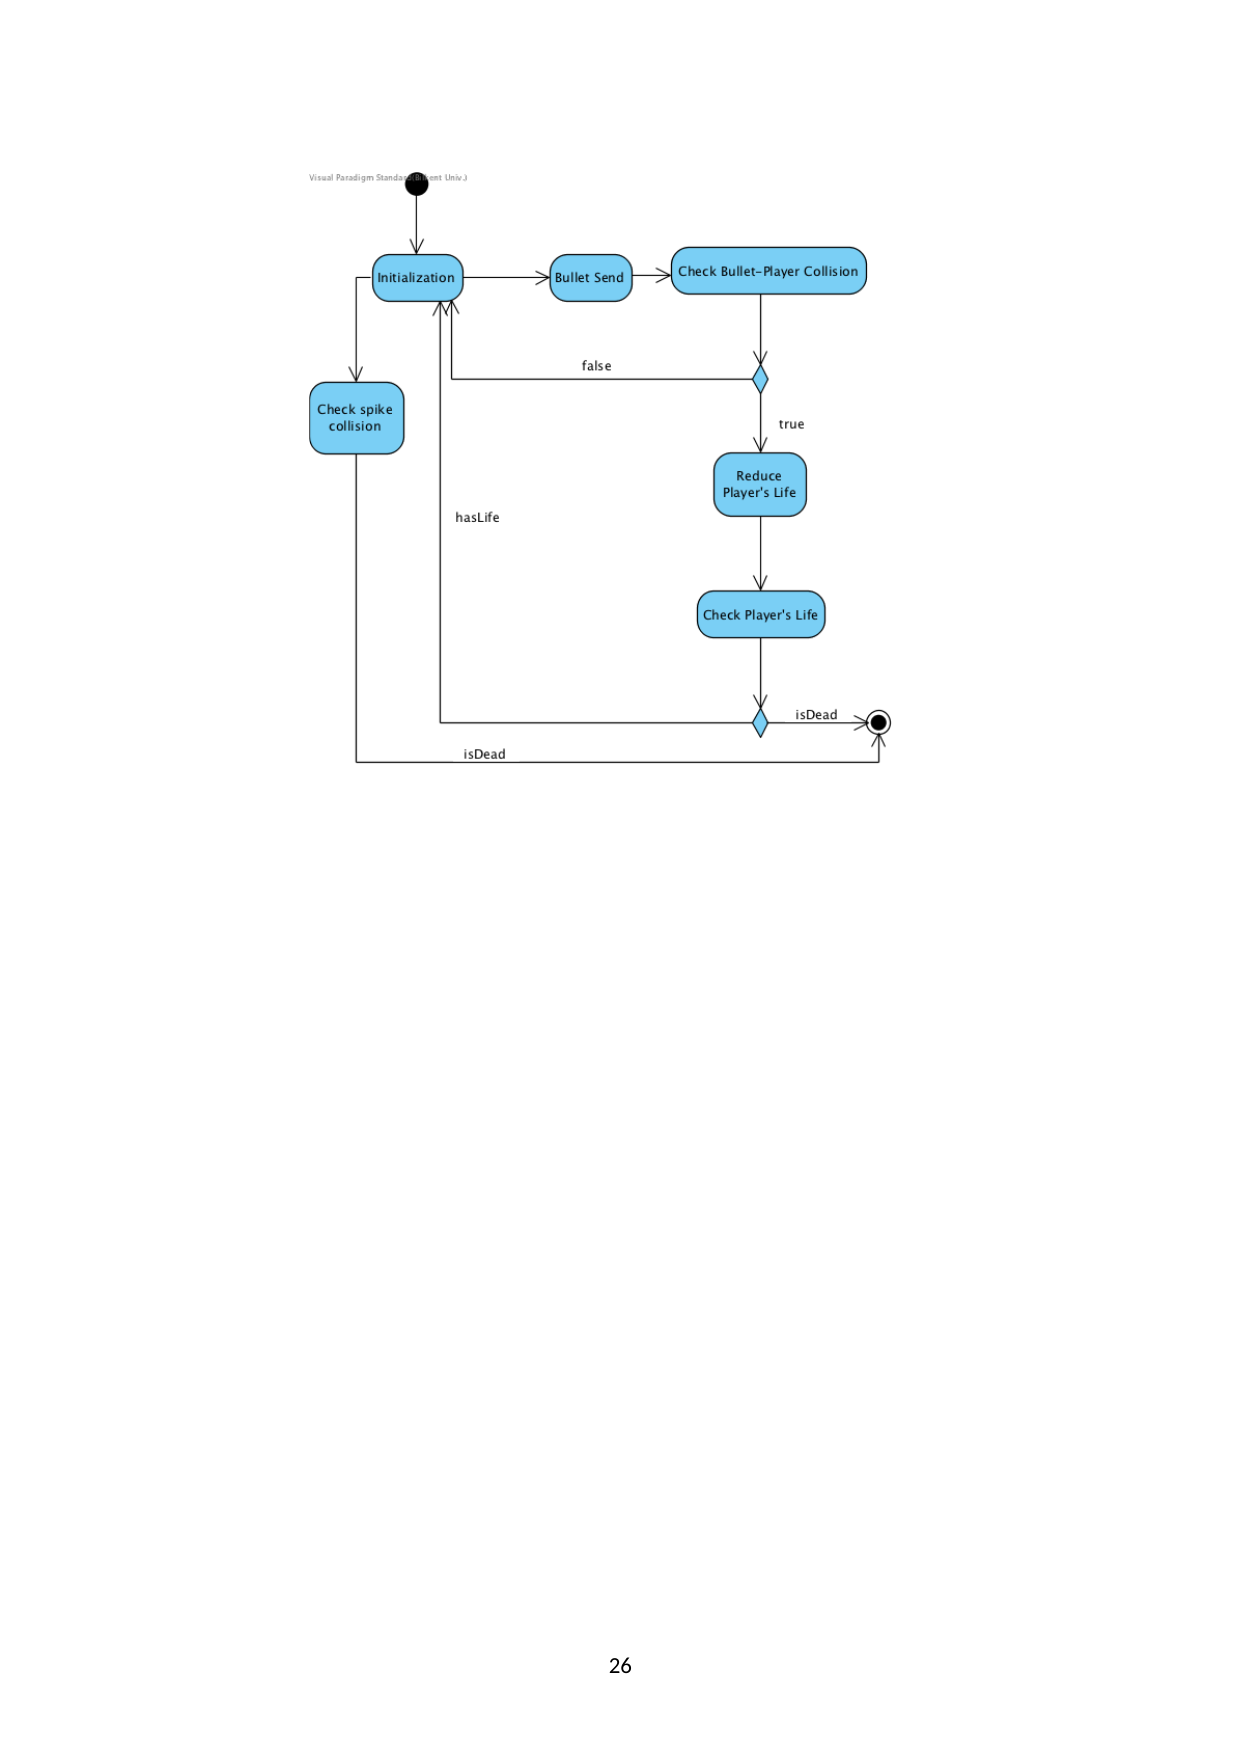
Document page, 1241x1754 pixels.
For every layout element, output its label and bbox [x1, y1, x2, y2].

picture [309, 171, 895, 767]
